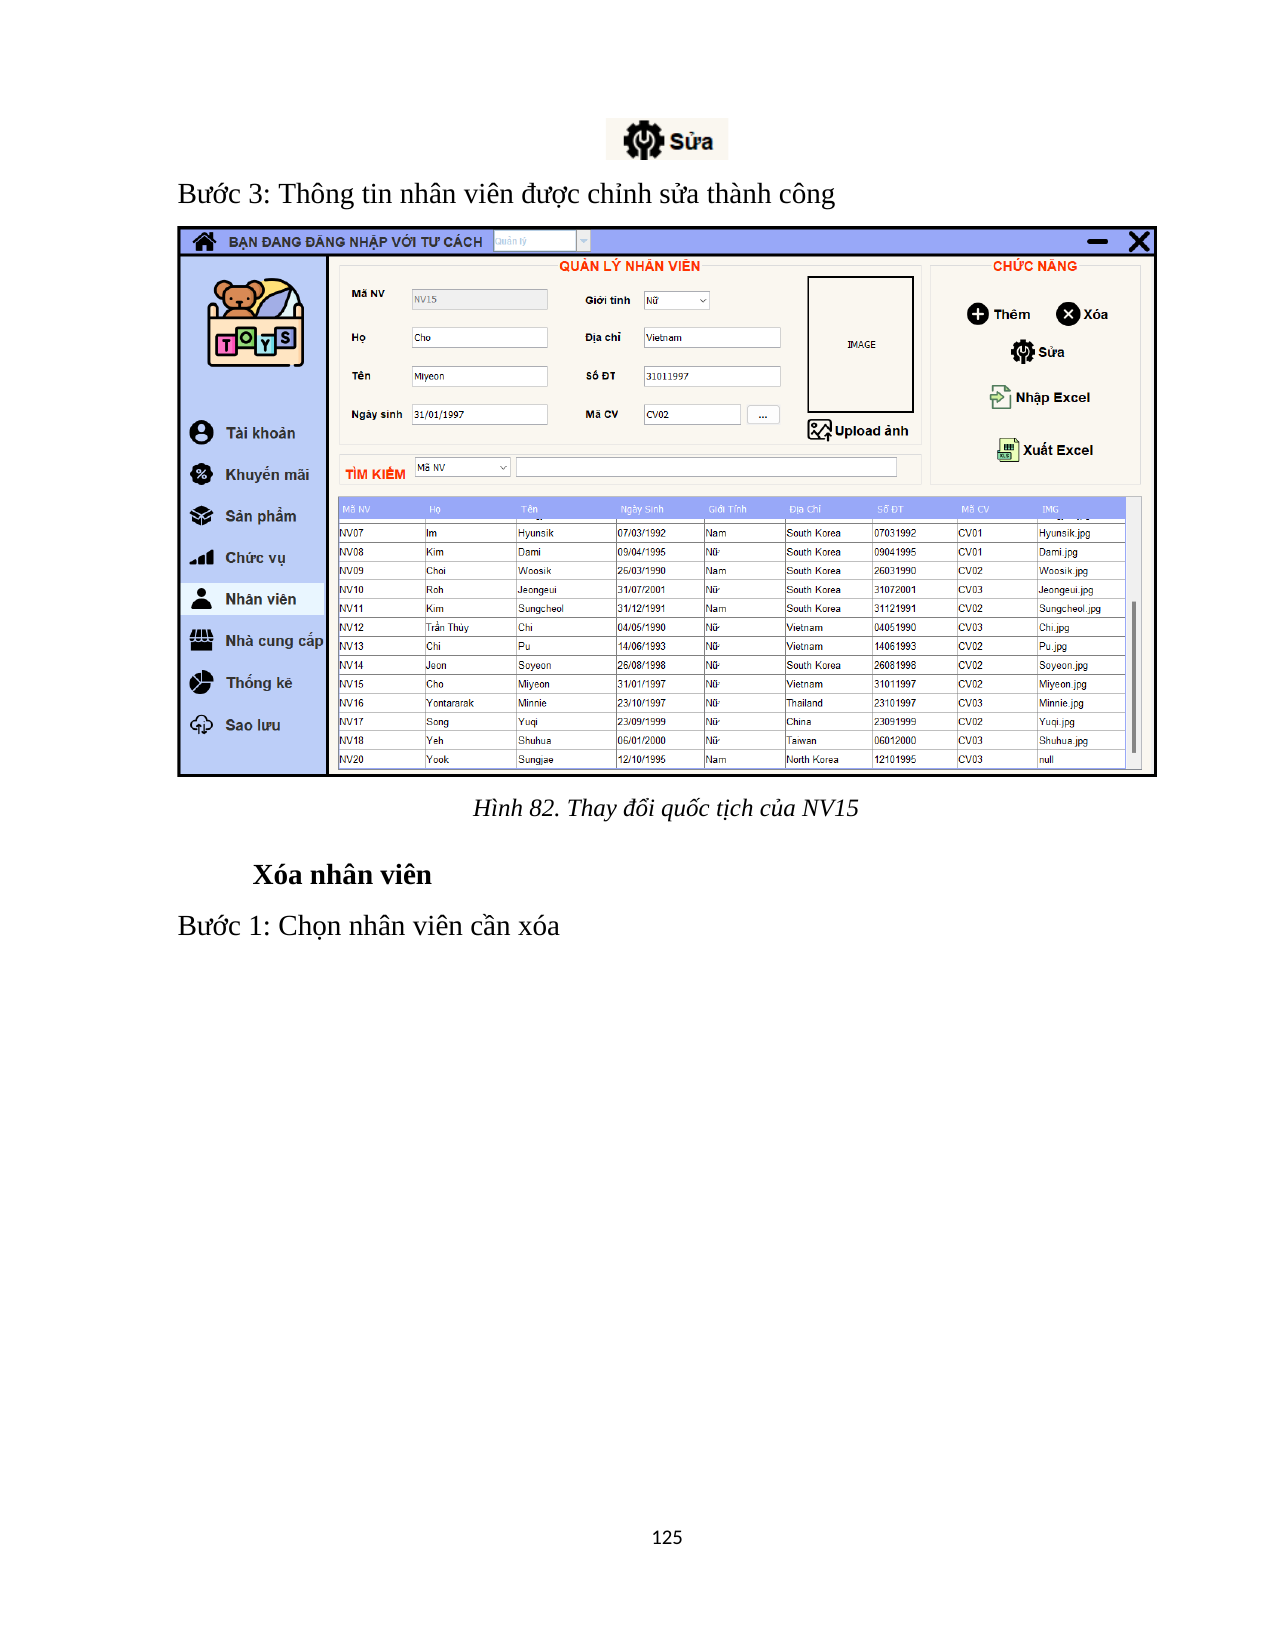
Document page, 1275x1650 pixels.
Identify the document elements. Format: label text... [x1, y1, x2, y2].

text Bước 1: Chọn nhân viên cần xóa [177, 908, 1157, 941]
text Bước 3: Thông tin nhân viên được chỉnh sửa thành công [177, 176, 1157, 210]
picture [605, 118, 729, 160]
picture [177, 226, 1157, 777]
text Xóa nhân viên [252, 857, 1157, 891]
